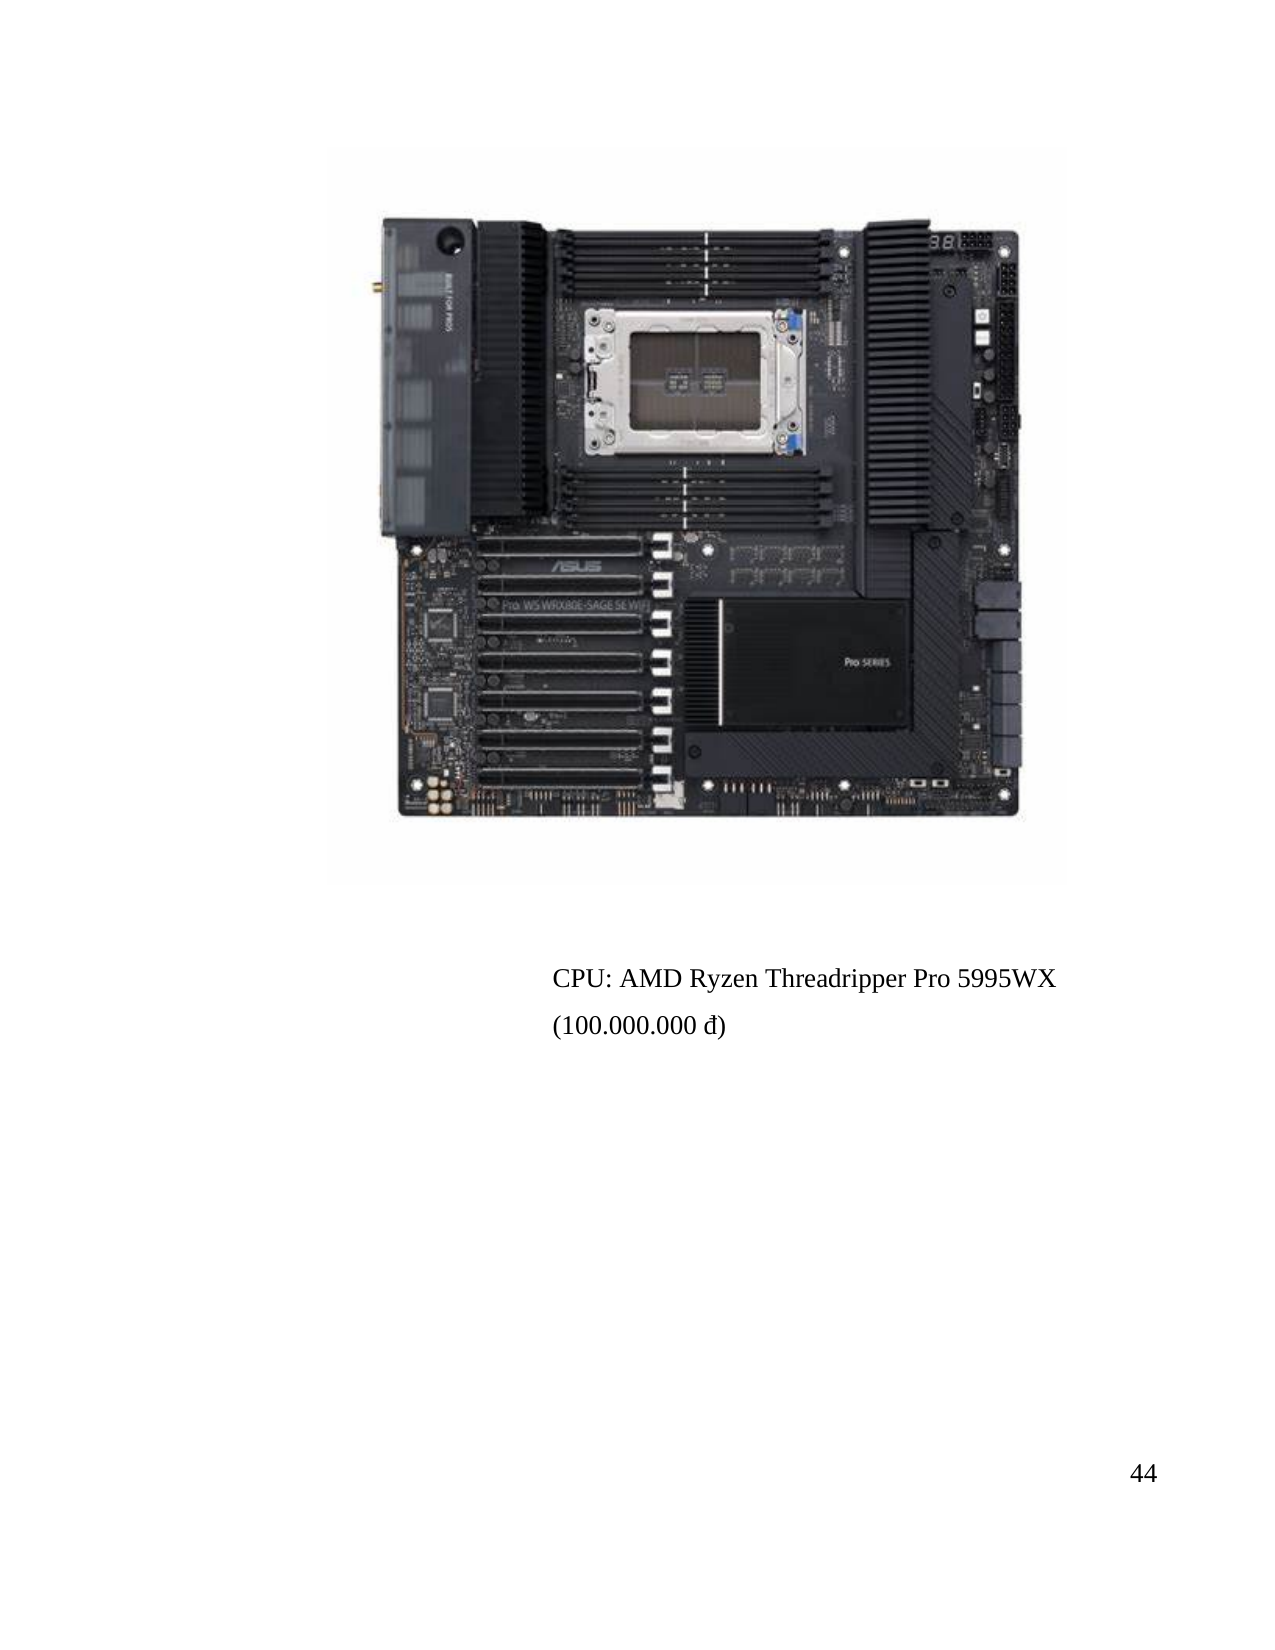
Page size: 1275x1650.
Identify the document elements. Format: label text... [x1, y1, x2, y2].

list CPU: AMD Ryzen Threadripper Pro 5995WX (100.000.000 đ) [552, 962, 1157, 1040]
picture [327, 147, 1067, 888]
